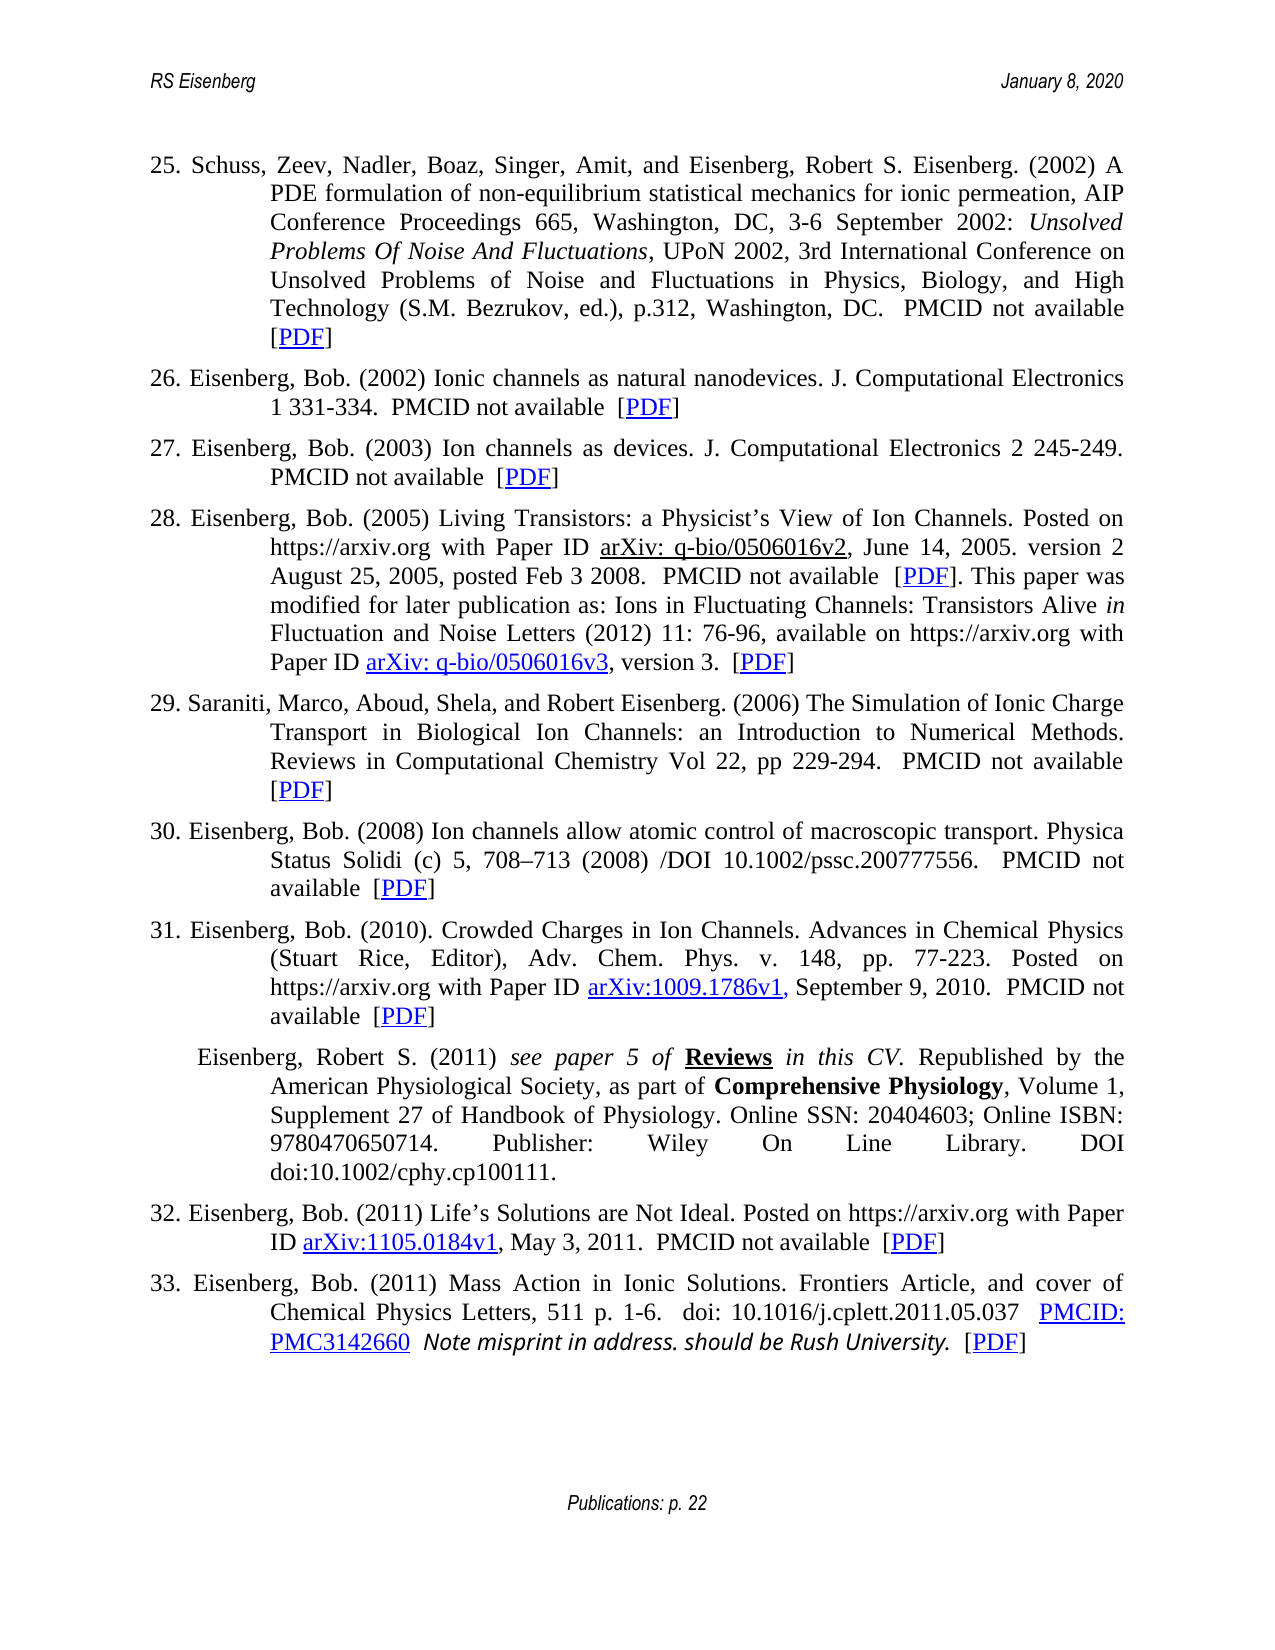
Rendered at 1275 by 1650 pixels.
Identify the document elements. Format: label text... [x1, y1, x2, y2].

text 31. Eisenberg, Bob. (2010). Crowded Charges in Ion Channels. Advances in Chemical Physics (Stuart Rice, Editor), Adv. Chem. Phys. v. 148, pp. 77-223. Posted on https://arxiv.org with Paper ID arXiv:1009.1786v1, September 9, 2010. PMCID not available [PDF] [150, 915, 1125, 1030]
text Eisenberg, Robert S. (2011) see paper 5 of Reviews in this CV. Republished by the American Physiological Society, as part of Comprehensive Physiology, Volume 1, Supplement 27 of Handbook of Physiology. Online SSN: 20404603; Online ISBN: 9780470650714. Publisher: Wiley On Line Library. DOI doi:10.1002/cphy.cp100111. [197, 1042, 1125, 1186]
text 30. Eisenberg, Bob. (2008) Ion channels allow atomic control of macroscopic transport. Physica Status Solidi (c) 5, 708–713 (2008) /DOI 10.1002/pssc.200777556. PMCID not available [PDF] [150, 816, 1125, 902]
text 26. Eisenberg, Bob. (2002) Ionic channels as natural nanodevices. J. Computational Electronics 1 331-334. PMCID not available [PDF] [150, 363, 1125, 421]
text 25. Schuss, Zeev, Nadler, Boaz, Singer, Amit, and Eisenberg, Robert S. Eisenberg. (2002) A PDE formulation of non-equilibrium statistical mechanics for ionic permeation, AIP Conference Proceedings 665, Washington, DC, 3-6 September 2002: Unsolved Problems Of Noise And Fluctuations, UPoN 2002, 3rd International Conference on Unsolved Problems of Noise and Fluctuations in Physics, Biology, and High Technology (S.M. Bezrukov, ed.), p.312, Washington, DC. PMCID not available [PDF] [150, 150, 1125, 351]
text 32. Eisenberg, Bob. (2011) Life’s Solutions are Not Ideal. Posted on https://arxiv.org with Paper ID arXiv:1105.0184v1, May 3, 2011. PMCID not available [PDF] [150, 1198, 1125, 1256]
text 29. Saraniti, Marco, Aboud, Shela, and Robert Eisenberg. (2006) The Simulation of Ionic Charge Transport in Biological Ion Channels: an Introduction to Numerical Methods. Reviews in Computational Chemistry Vol 22, pp 229-294. PMCID not available [PDF] [150, 688, 1125, 803]
text 27. Eisenberg, Bob. (2003) Ion channels as devices. J. Computational Electronics 2 245-249. PMCID not available [PDF] [150, 433, 1125, 491]
text 28. Eisenberg, Bob. (2005) Living Transistors: a Physicist’s View of Ion Channels. Posted on https://arxiv.org with Paper ID arXiv: q-bio/0506016v2, June 14, 2005. version 2 August 25, 2005, posted Feb 3 2008. PMCID not available [PDF]. This paper was modified for later publication as: Ions in Fluctuating Channels: Transistors Alive in Fluctuation and Noise Letters (2012) 11: 76-96, available on https://arxiv.org with Paper ID arXiv: q-bio/0506016v3, version 3. [PDF] [150, 503, 1125, 676]
text 33. Eisenberg, Bob. (2011) Mass Action in Ionic Solutions. Frontiers Article, and cover of Chemical Physics Letters, 511 p. 1-6. doi: 10.1016/j.cplett.2011.05.037 PMCID: PMC3142660 Note misprint in address. should be Rush University. [PDF] [150, 1268, 1125, 1357]
